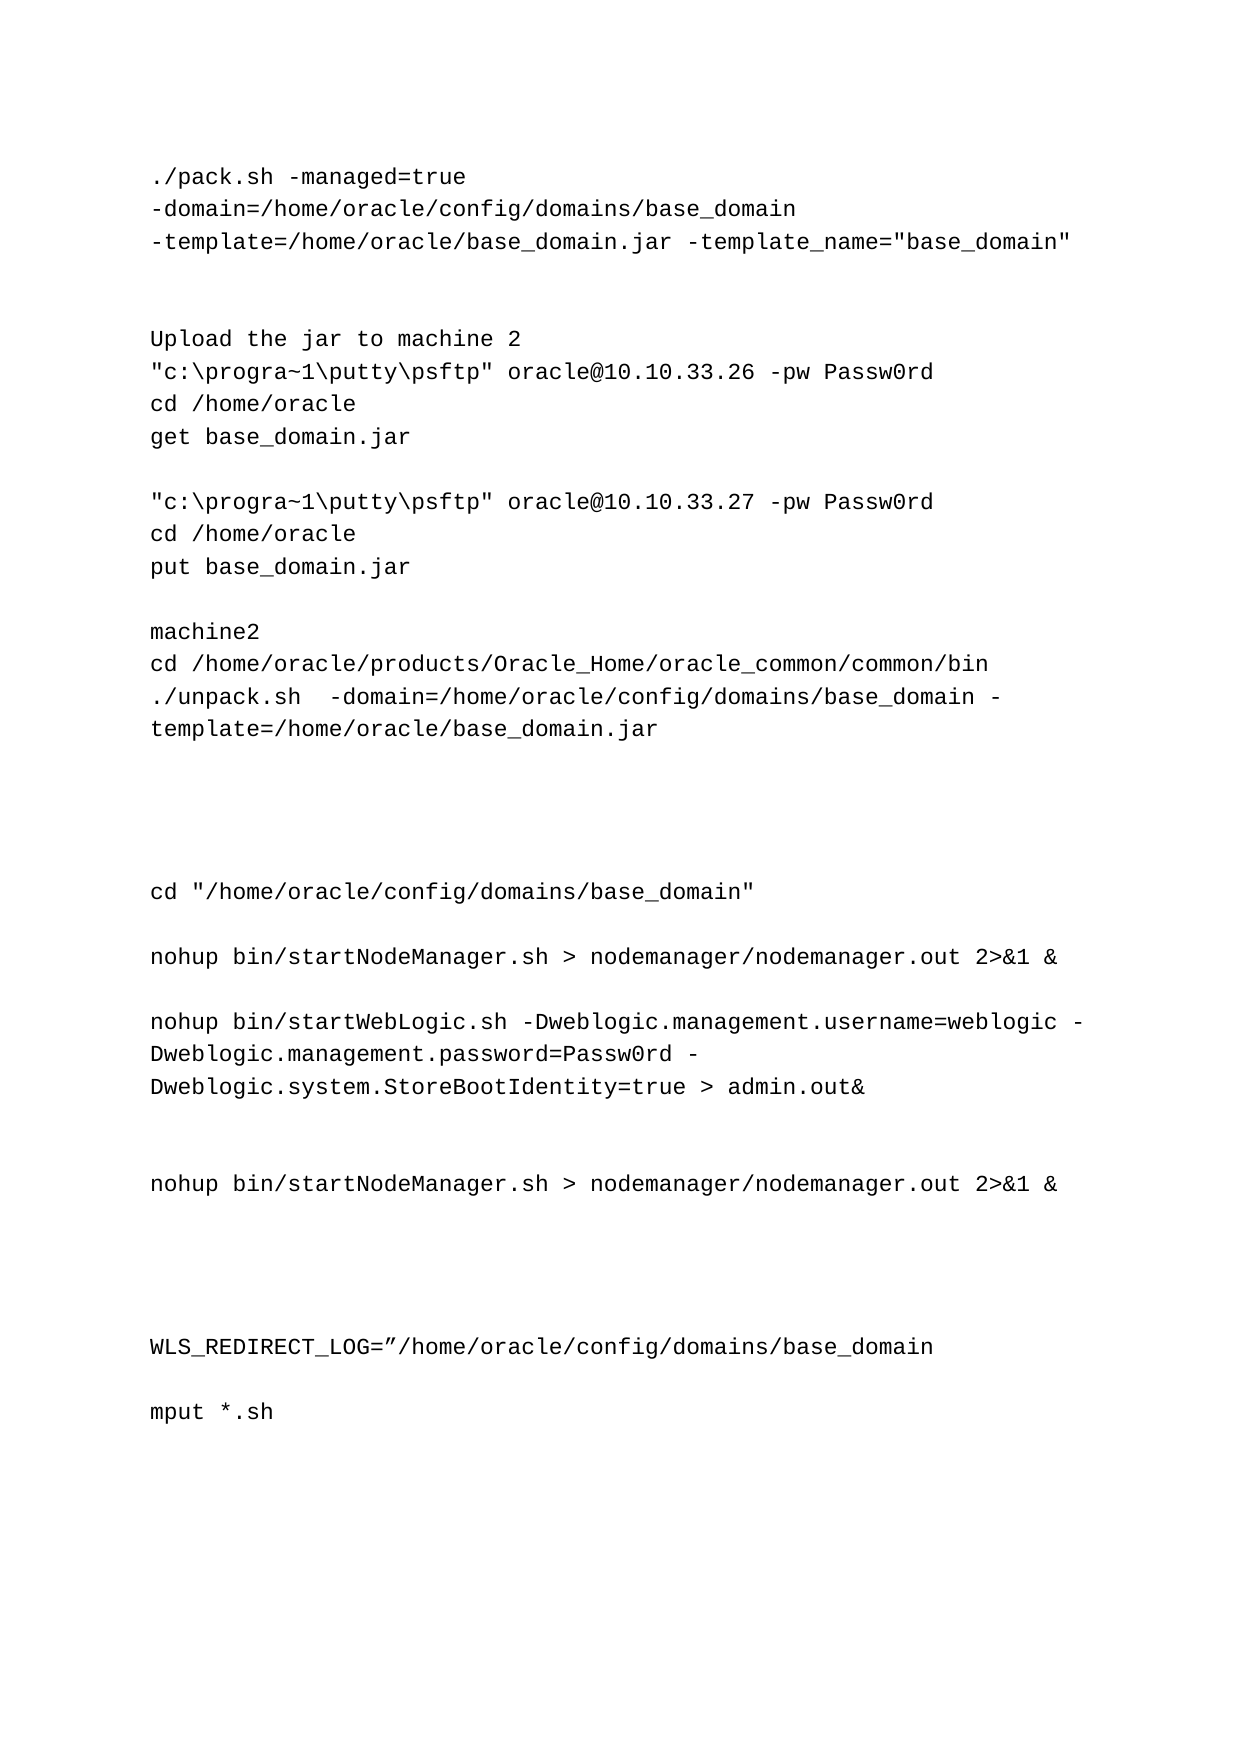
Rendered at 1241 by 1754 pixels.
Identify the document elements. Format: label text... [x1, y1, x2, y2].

text cd /home/oracle [150, 519, 1090, 552]
text get base_domain.jar [150, 422, 1090, 454]
text mput *.sh [150, 1397, 1090, 1429]
text nohup bin/startNodeManager.sh > nodemanager/nodemanager.out 2>&1 & [150, 942, 1090, 974]
text ./unpack.sh -domain=/home/oracle/config/domains/base_domain -template=/home/oracle/base_domain.jar [150, 682, 1090, 747]
text "c:\progra~1\putty\psftp" oracle@10.10.33.27 -pw Passw0rd [150, 487, 1090, 519]
text cd /home/oracle [150, 389, 1090, 422]
text cd "/home/oracle/config/domains/base_domain" [150, 877, 1090, 909]
text ./pack.sh -managed=true -domain=/home/oracle/config/domains/base_domain -template=/home/oracle/base_domain.jar -template_name="base_domain" [150, 162, 1090, 259]
text Upload the jar to machine 2 [150, 324, 1090, 357]
text put base_domain.jar [150, 552, 1090, 584]
text "c:\progra~1\putty\psftp" oracle@10.10.33.26 -pw Passw0rd [150, 357, 1090, 389]
text nohup bin/startWebLogic.sh -Dweblogic.management.username=weblogic -Dweblogic.management.password=Passw0rd -Dweblogic.system.StoreBootIdentity=true > admin.out& [150, 1007, 1090, 1104]
text machine2 [150, 617, 1090, 649]
text cd /home/oracle/products/Oracle_Home/oracle_common/common/bin [150, 649, 1090, 682]
text nohup bin/startNodeManager.sh > nodemanager/nodemanager.out 2>&1 & [150, 1169, 1090, 1202]
text WLS_REDIRECT_LOG=”/home/oracle/config/domains/base_domain [150, 1332, 1090, 1364]
